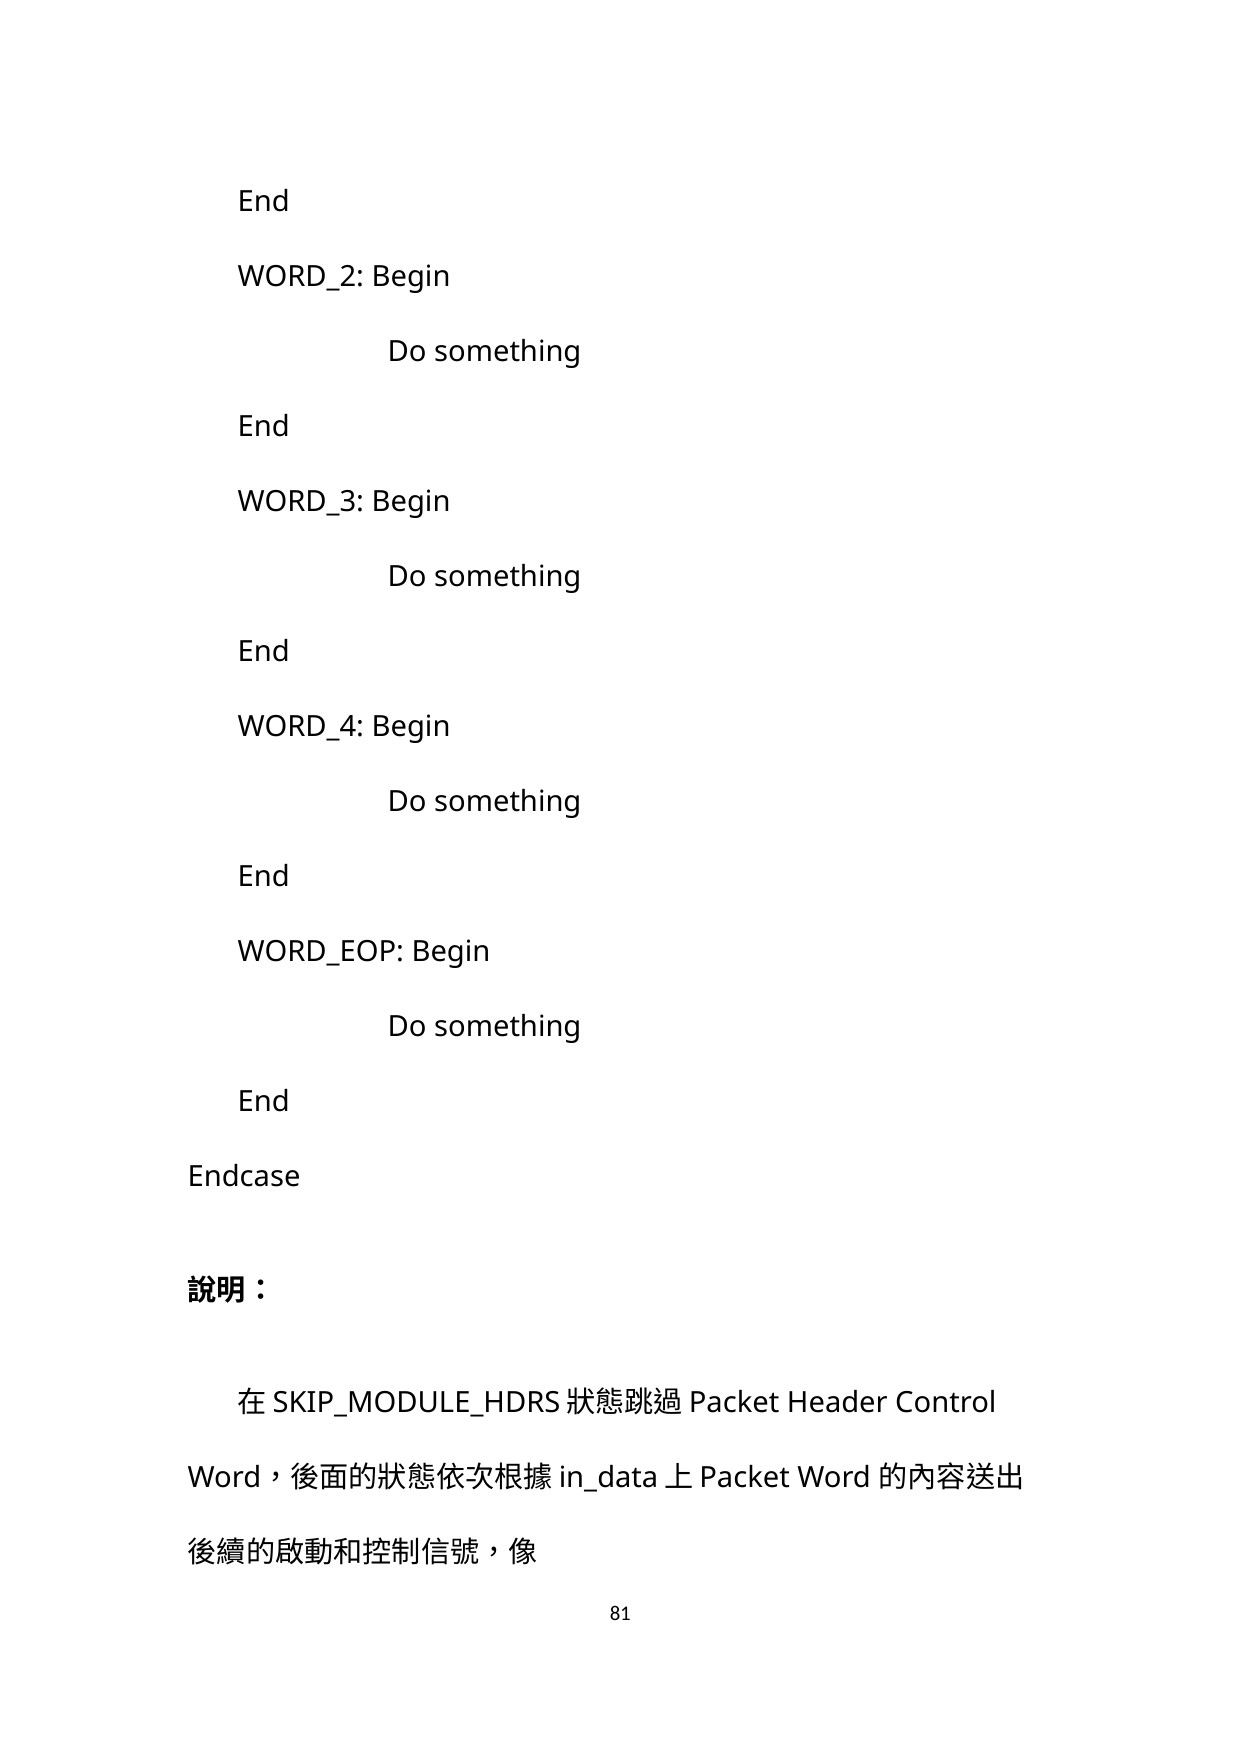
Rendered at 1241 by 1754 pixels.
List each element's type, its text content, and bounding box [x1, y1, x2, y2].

text Do something [187, 762, 1053, 837]
text End [187, 162, 1053, 237]
text End [187, 1062, 1053, 1137]
text End [187, 612, 1053, 687]
text WORD_3: Begin [187, 462, 1053, 537]
text WORD_2: Begin [187, 237, 1053, 312]
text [187, 1362, 1053, 1587]
text WORD_EOP: Begin [187, 912, 1053, 987]
text WORD_4: Begin [187, 687, 1053, 762]
text 說明： [187, 1250, 1053, 1325]
text Do something [187, 987, 1053, 1062]
text Do something [187, 537, 1053, 612]
text End [187, 387, 1053, 462]
text Do something [187, 312, 1053, 387]
text End [187, 837, 1053, 912]
text Endcase [187, 1137, 1053, 1212]
